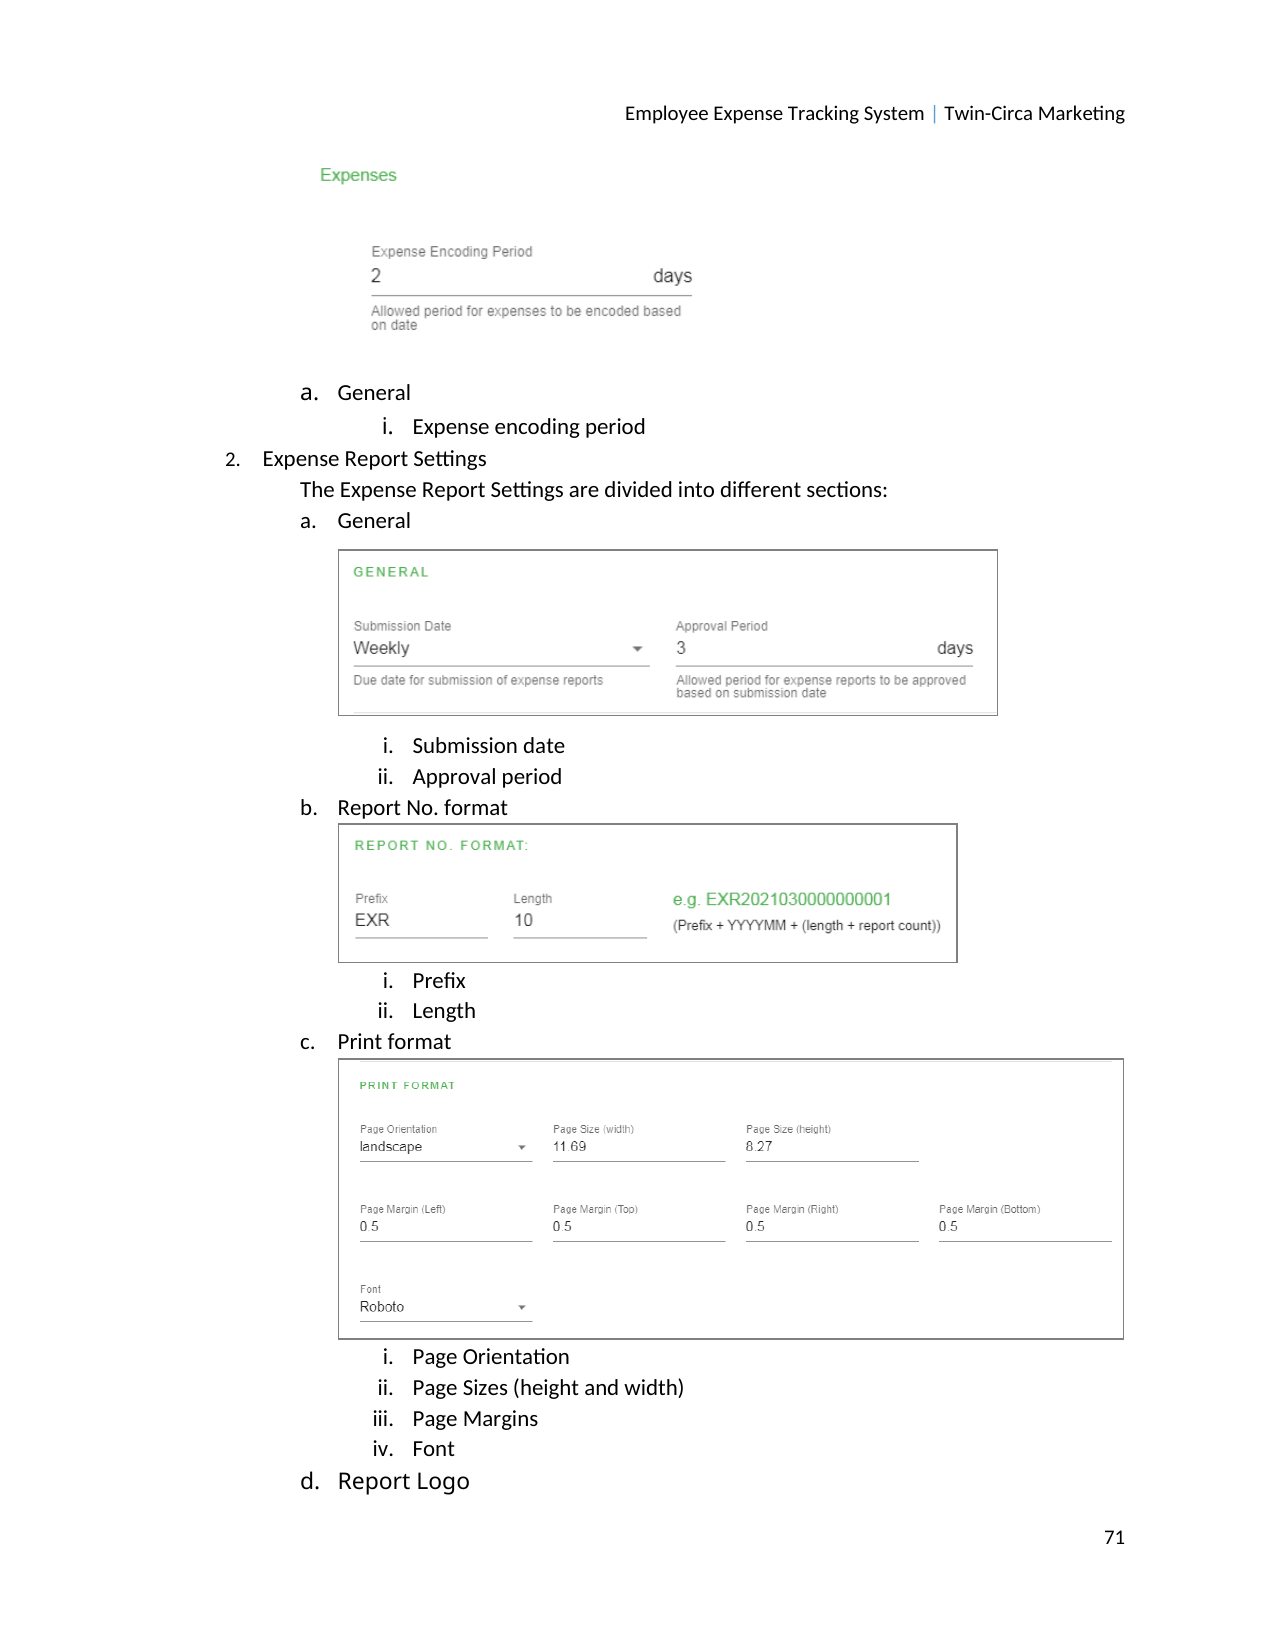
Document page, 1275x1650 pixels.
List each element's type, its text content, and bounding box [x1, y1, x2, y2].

list Approval period [394, 762, 1125, 790]
list Submission date [394, 731, 1125, 759]
list Page Sizes (height and width) [394, 1373, 1125, 1401]
list General [300, 506, 1125, 534]
list Page Margins [394, 1404, 1125, 1432]
list Report No. format [300, 793, 1125, 821]
list The Expense Report Settings are divided into different sections: [300, 475, 1125, 503]
list Print format [300, 1027, 1125, 1055]
picture [339, 551, 997, 715]
picture [300, 151, 789, 374]
list Expense Report Settings [225, 444, 1125, 472]
list General [300, 376, 1125, 407]
list Expense encoding period [394, 410, 1125, 441]
list Length [394, 997, 1125, 1025]
list Prefix [394, 966, 1125, 994]
list Font [394, 1434, 1125, 1462]
picture [339, 825, 956, 962]
list Report Logo [300, 1465, 1125, 1496]
picture [339, 1060, 1123, 1338]
list Page Orientation [394, 1342, 1125, 1370]
